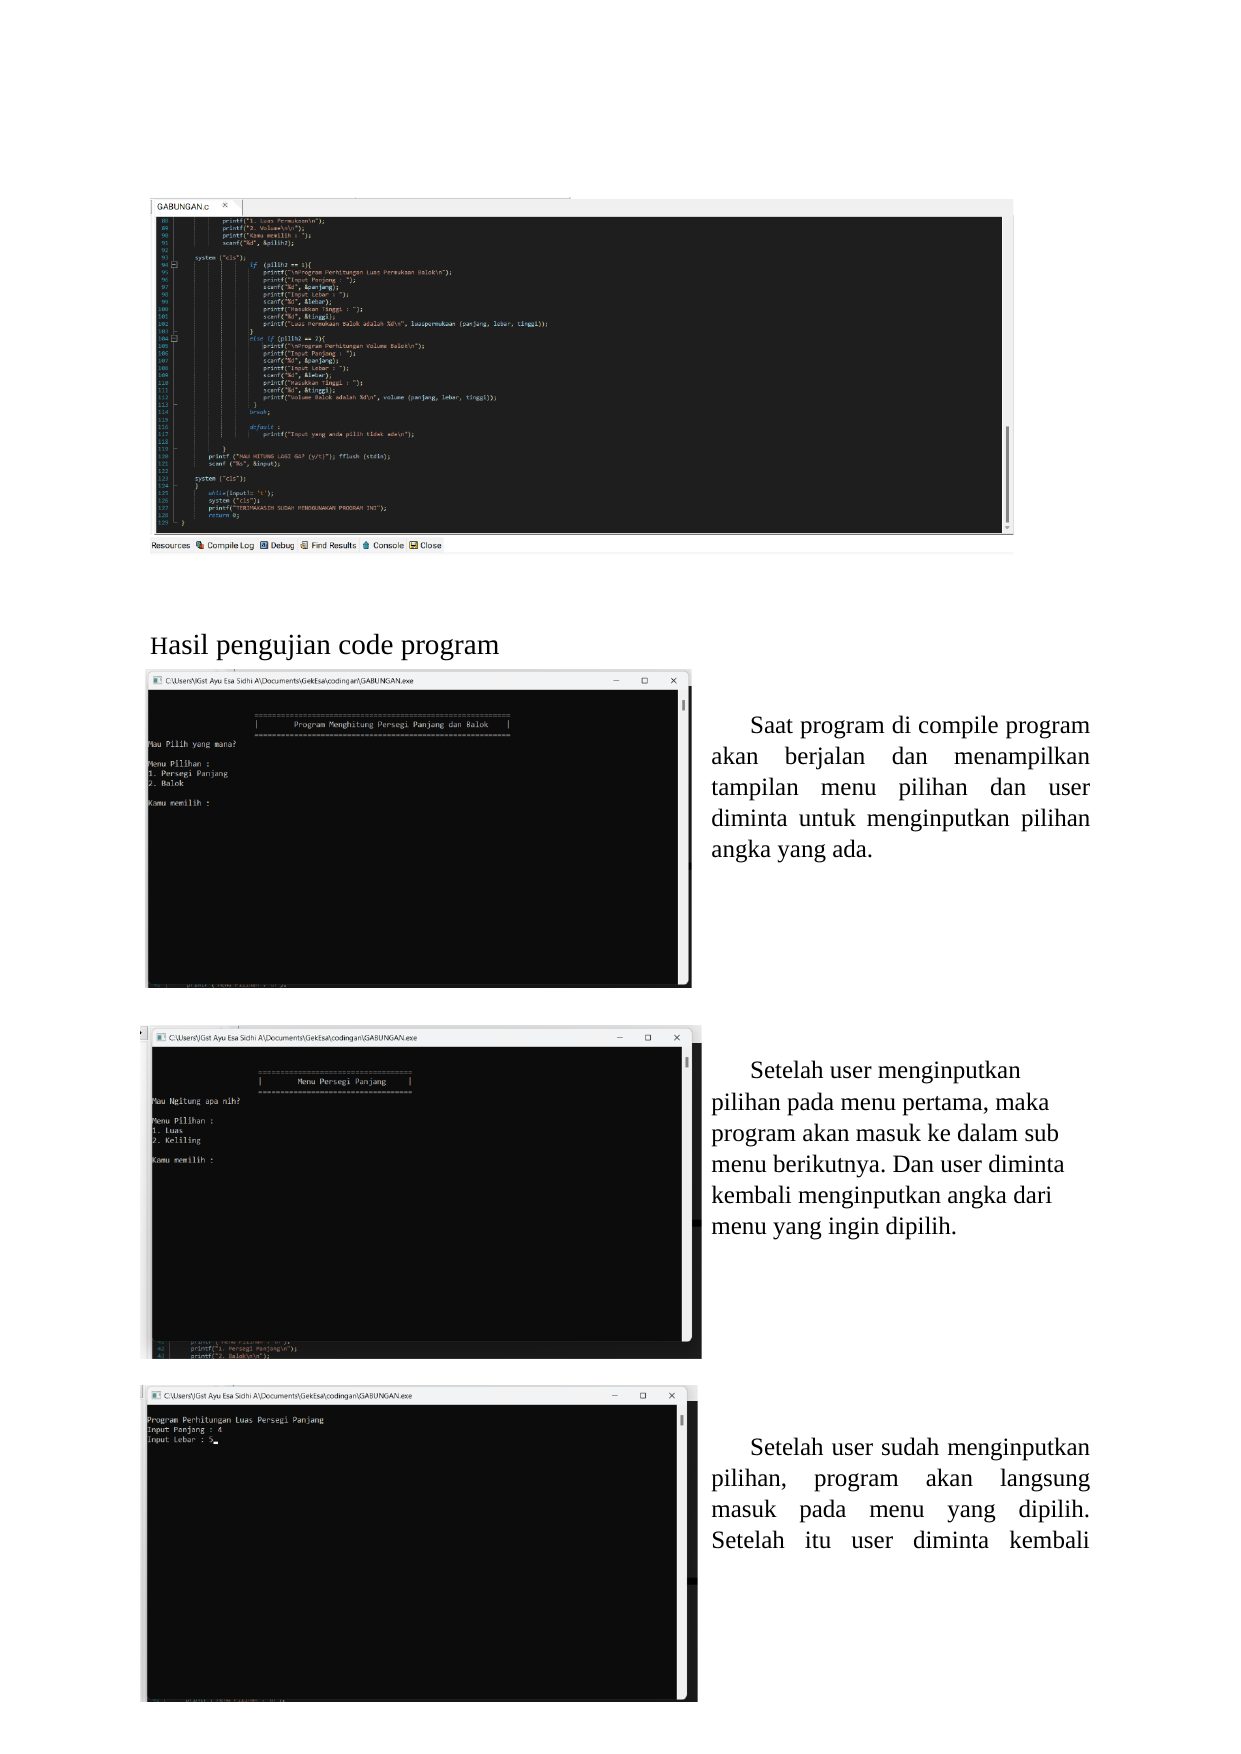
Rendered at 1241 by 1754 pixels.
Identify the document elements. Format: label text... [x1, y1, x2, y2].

text Setelah user menginputkan pilihan pada menu pertama, maka program akan masuk ke dalam sub menu berikutnya. Dan user diminta kembali menginputkan angka dari menu yang ingin dipilih. [702, 1025, 1090, 1239]
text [711, 1402, 1090, 1554]
text Hasil pengujian code program [150, 627, 1090, 661]
picture [140, 1025, 702, 1359]
picture [150, 197, 1014, 555]
picture [140, 1385, 698, 1702]
picture [144, 669, 692, 988]
text Saat program di compile program akan berjalan dan menampilkan tampilan menu pilihan dan user diminta untuk menginputkan pilihan angka yang ada. [711, 680, 1090, 863]
